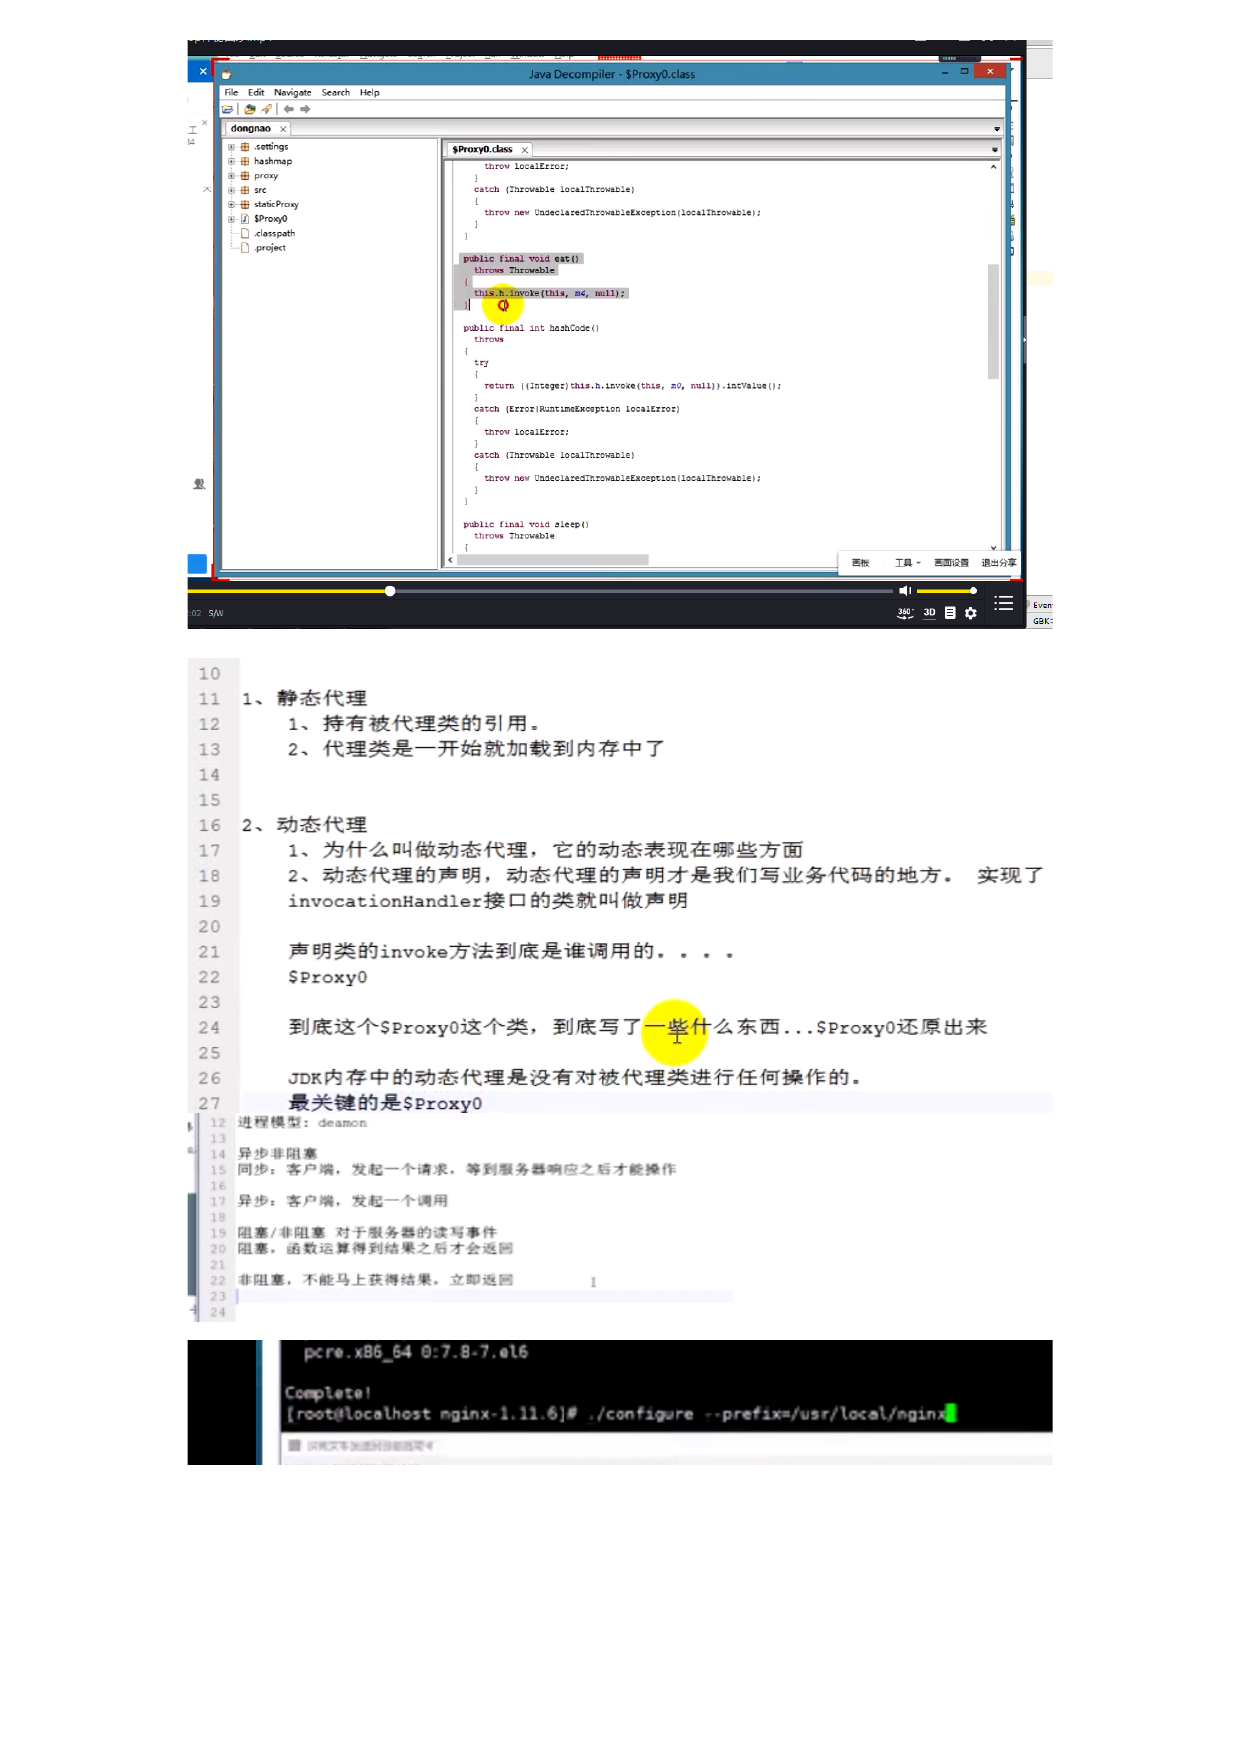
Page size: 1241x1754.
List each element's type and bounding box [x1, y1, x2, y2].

picture [187, 40, 1053, 629]
picture [187, 658, 1053, 1322]
picture [187, 1340, 1053, 1465]
